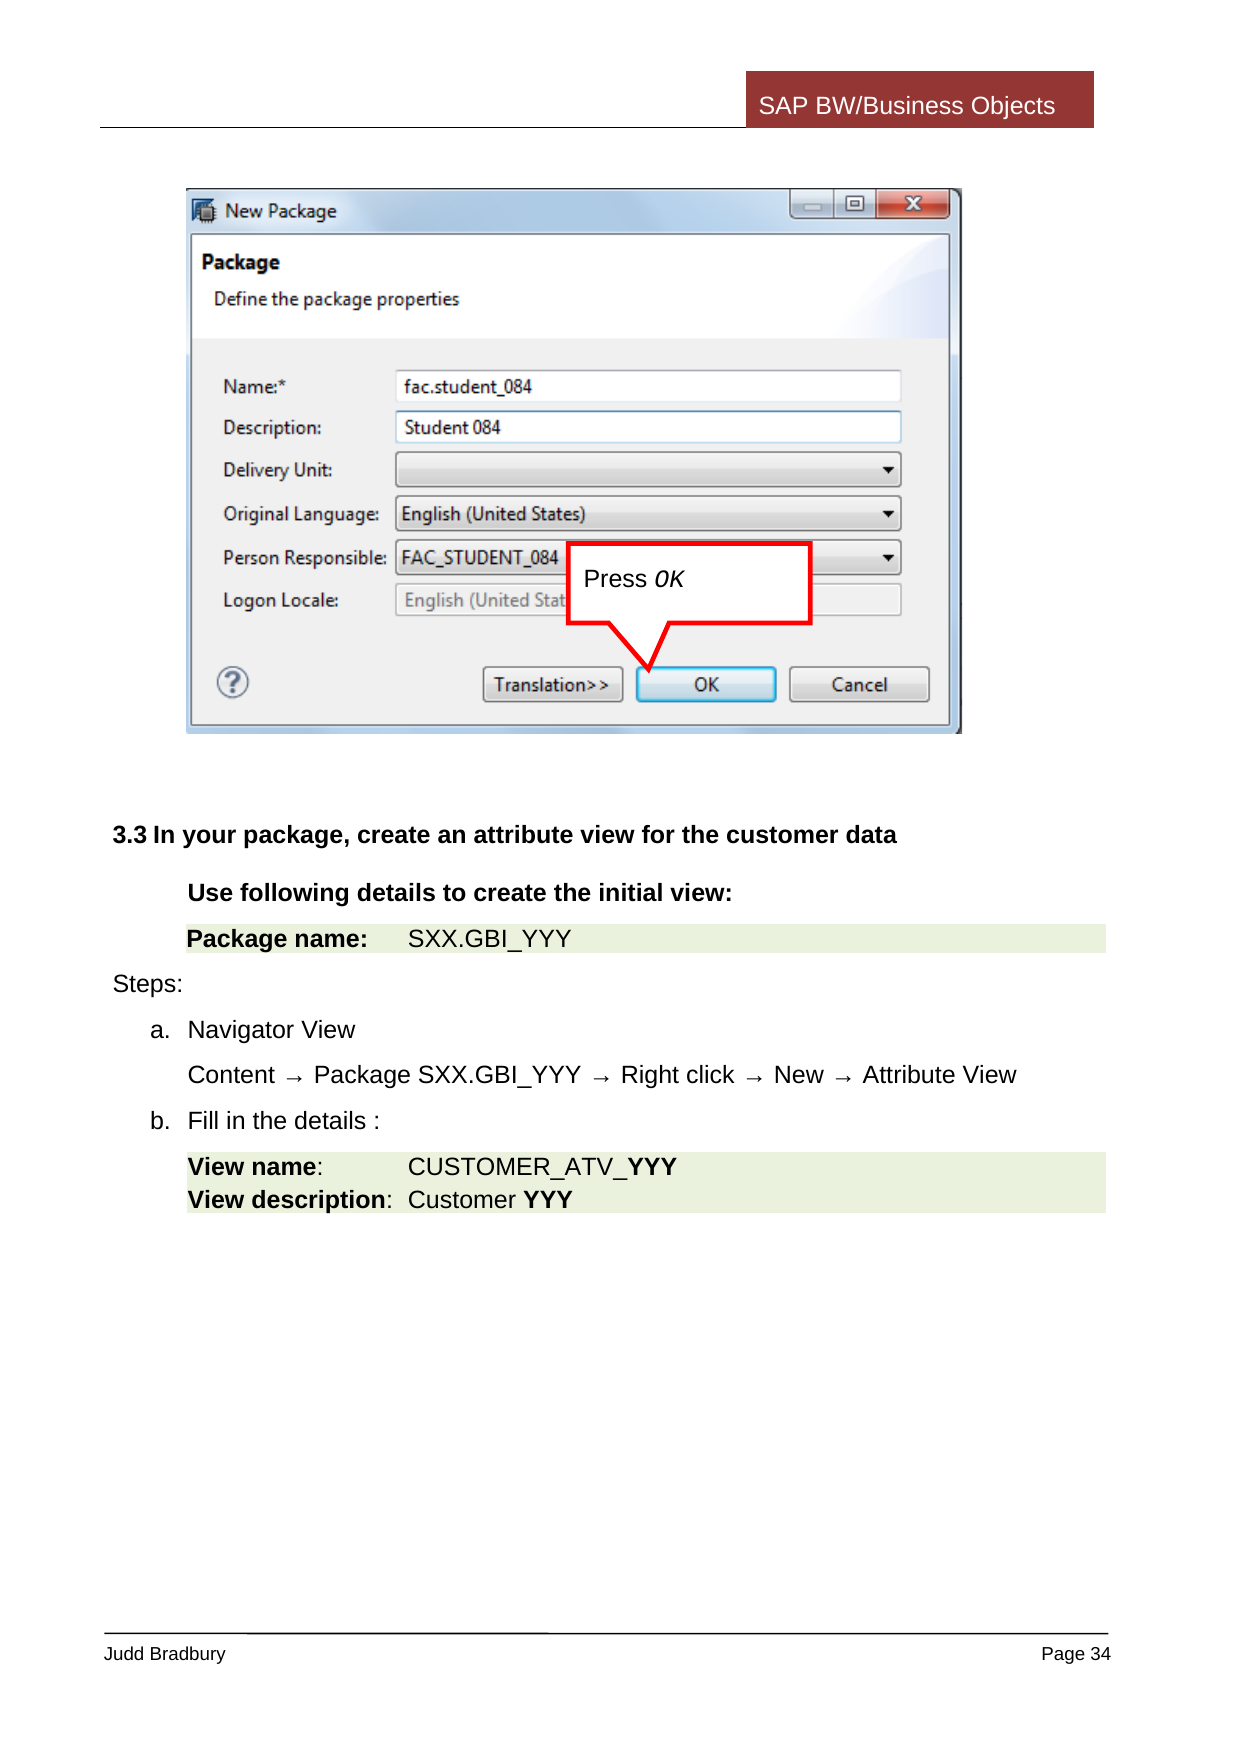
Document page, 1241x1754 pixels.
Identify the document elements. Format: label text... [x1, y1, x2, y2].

list View name: CUSTOMER_ATV_YYY [187, 1152, 1106, 1180]
picture [186, 188, 963, 734]
text Use following details to create the initial view: [187, 878, 1106, 907]
list Fill in the details : [150, 1106, 1106, 1135]
text Package name: SXX.GBI_YYY [186, 924, 1106, 953]
text Content → Package SXX.GBI_YYY → Right click → New → Attribute View [187, 1061, 1106, 1089]
text Steps: [112, 969, 1106, 998]
list View description: Customer YYY [187, 1184, 1106, 1213]
text In your package, create an attribute view for the customer data [112, 820, 1106, 849]
list Navigator View [150, 1015, 1106, 1044]
